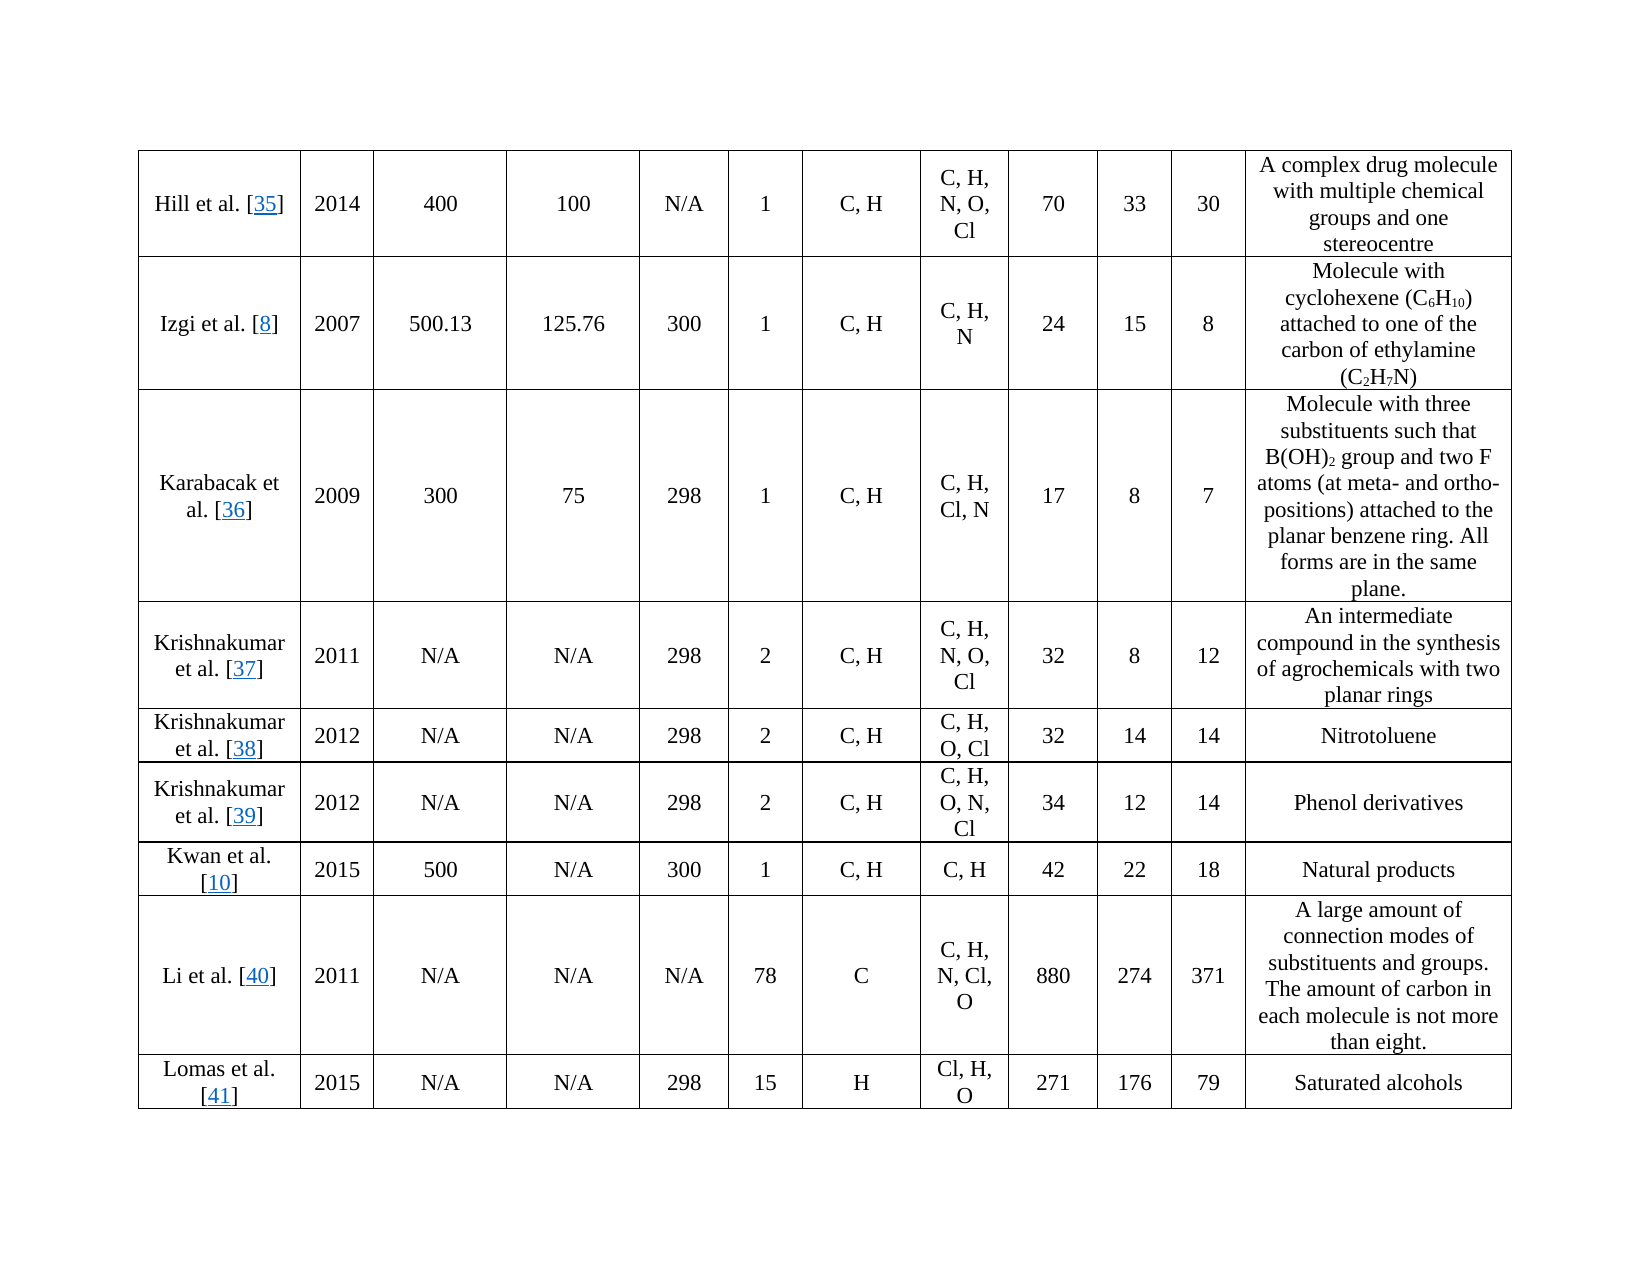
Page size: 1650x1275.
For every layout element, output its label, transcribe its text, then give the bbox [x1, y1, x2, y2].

table_cell 1 [729, 257, 802, 389]
table_cell 176 [1098, 1055, 1171, 1108]
table_cell N/A [507, 843, 639, 895]
table_cell 32 [1009, 602, 1097, 708]
table_cell 2 [729, 709, 802, 761]
table_cell 271 [1009, 1055, 1097, 1108]
table_cell N/A [507, 1055, 639, 1108]
table_cell N/A [640, 896, 728, 1054]
table_cell Natural products [1246, 843, 1511, 895]
table_cell 371 [1172, 896, 1245, 1054]
table_cell 30 [1172, 151, 1245, 256]
table_cell 298 [640, 763, 728, 841]
table_cell Phenol derivatives [1246, 763, 1511, 841]
table_cell 1 [729, 390, 802, 601]
table_cell N/A [507, 896, 639, 1054]
table_cell 8 [1172, 257, 1245, 389]
table_cell 18 [1172, 843, 1245, 895]
table_cell A complex drug molecule with multiple chemical groups and one stereocentre [1246, 151, 1511, 256]
table_cell N/A [374, 602, 506, 708]
table_cell Krishnakumar et al. [37] [139, 602, 300, 708]
table_cell 100 [507, 151, 639, 256]
table_cell C, H, O, N, Cl [921, 763, 1008, 841]
table_cell 2011 [301, 602, 373, 708]
table_cell 298 [640, 1055, 728, 1108]
table_cell 2015 [301, 1055, 373, 1108]
table_cell 8 [1098, 602, 1171, 708]
table_cell C, H, N, Cl, O [921, 896, 1008, 1054]
table_cell 32 [1009, 709, 1097, 761]
table_cell C, H [803, 843, 920, 895]
table_cell An intermediate compound in the synthesis of agrochemicals with two planar rings [1246, 602, 1511, 708]
table_cell 7 [1172, 390, 1245, 601]
table_cell C [803, 896, 920, 1054]
table_cell N/A [507, 709, 639, 761]
table_cell N/A [374, 763, 506, 841]
table_cell 125.76 [507, 257, 639, 389]
table_cell 298 [640, 602, 728, 708]
table_cell 2014 [301, 151, 373, 256]
table_cell A large amount of connection modes of substituents and groups. The amount of carbon in each molecule is not more than eight. [1246, 896, 1511, 1054]
table_cell 79 [1172, 1055, 1245, 1108]
table_cell 500.13 [374, 257, 506, 389]
table_cell 24 [1009, 257, 1097, 389]
table_cell 2 [729, 602, 802, 708]
table_cell C, H [921, 843, 1008, 895]
table_cell C, H [803, 151, 920, 256]
table_cell 300 [374, 390, 506, 601]
table_cell 2007 [301, 257, 373, 389]
table_cell C, H [803, 602, 920, 708]
table_cell C, H, O, Cl [921, 709, 1008, 761]
table_cell 14 [1172, 709, 1245, 761]
table_cell 12 [1098, 763, 1171, 841]
table_cell N/A [374, 709, 506, 761]
table_cell 70 [1009, 151, 1097, 256]
table_cell N/A [374, 896, 506, 1054]
table_cell 14 [1098, 709, 1171, 761]
table_cell N/A [640, 151, 728, 256]
table_cell N/A [507, 763, 639, 841]
table_cell 880 [1009, 896, 1097, 1054]
table_cell 42 [1009, 843, 1097, 895]
table_cell Nitrotoluene [1246, 709, 1511, 761]
table_cell C, H [803, 390, 920, 601]
table_cell 2011 [301, 896, 373, 1054]
table_cell 1 [729, 151, 802, 256]
table_cell Krishnakumar et al. [39] [139, 763, 300, 841]
table_cell Krishnakumar et al. [38] [139, 709, 300, 761]
table_cell 15 [729, 1055, 802, 1108]
table_cell Li et al. [40] [139, 896, 300, 1054]
table_cell 12 [1172, 602, 1245, 708]
table_cell 300 [640, 843, 728, 895]
table_cell C, H [803, 709, 920, 761]
table_cell Izgi et al. [8] [139, 257, 300, 389]
table_cell Karabacak et al. [36] [139, 390, 300, 601]
table_cell Hill et al. [35] [139, 151, 300, 256]
table_cell 1 [729, 843, 802, 895]
table_cell 300 [640, 257, 728, 389]
table_cell 400 [374, 151, 506, 256]
table_cell Molecule with cyclohexene (C6H10) attached to one of the carbon of ethylamine (C2H7N) [1246, 257, 1511, 389]
table_cell 298 [640, 390, 728, 601]
table_cell 2 [729, 763, 802, 841]
table_cell H [803, 1055, 920, 1108]
table_cell 2012 [301, 709, 373, 761]
table_cell 14 [1172, 763, 1245, 841]
table_cell 274 [1098, 896, 1171, 1054]
table_cell 22 [1098, 843, 1171, 895]
table_cell C, H [803, 257, 920, 389]
table_cell 78 [729, 896, 802, 1054]
table_cell 75 [507, 390, 639, 601]
table_cell 500 [374, 843, 506, 895]
table_cell C, H [803, 763, 920, 841]
table_cell Kwan et al. [10] [139, 843, 300, 895]
table_cell Molecule with three substituents such that B(OH)2 group and two F atoms (at meta- and ortho- positions) attached to the planar benzene ring. All forms are in the same plane. [1246, 390, 1511, 601]
table_cell C, H, N [921, 257, 1008, 389]
table_cell N/A [374, 1055, 506, 1108]
table_cell 17 [1009, 390, 1097, 601]
table_cell C, H, N, O, Cl [921, 602, 1008, 708]
table_cell N/A [507, 602, 639, 708]
table_cell 2012 [301, 763, 373, 841]
table_cell C, H, N, O, Cl [921, 151, 1008, 256]
table_cell 2009 [301, 390, 373, 601]
table_cell 34 [1009, 763, 1097, 841]
table_cell 2015 [301, 843, 373, 895]
table_cell 298 [640, 709, 728, 761]
table_cell Lomas et al. [41] [139, 1055, 300, 1108]
table_cell Cl, H, O [921, 1055, 1008, 1108]
table_cell 33 [1098, 151, 1171, 256]
table_cell C, H, Cl, N [921, 390, 1008, 601]
table_cell 15 [1098, 257, 1171, 389]
table_cell 8 [1098, 390, 1171, 601]
table_cell Saturated alcohols [1246, 1055, 1511, 1108]
